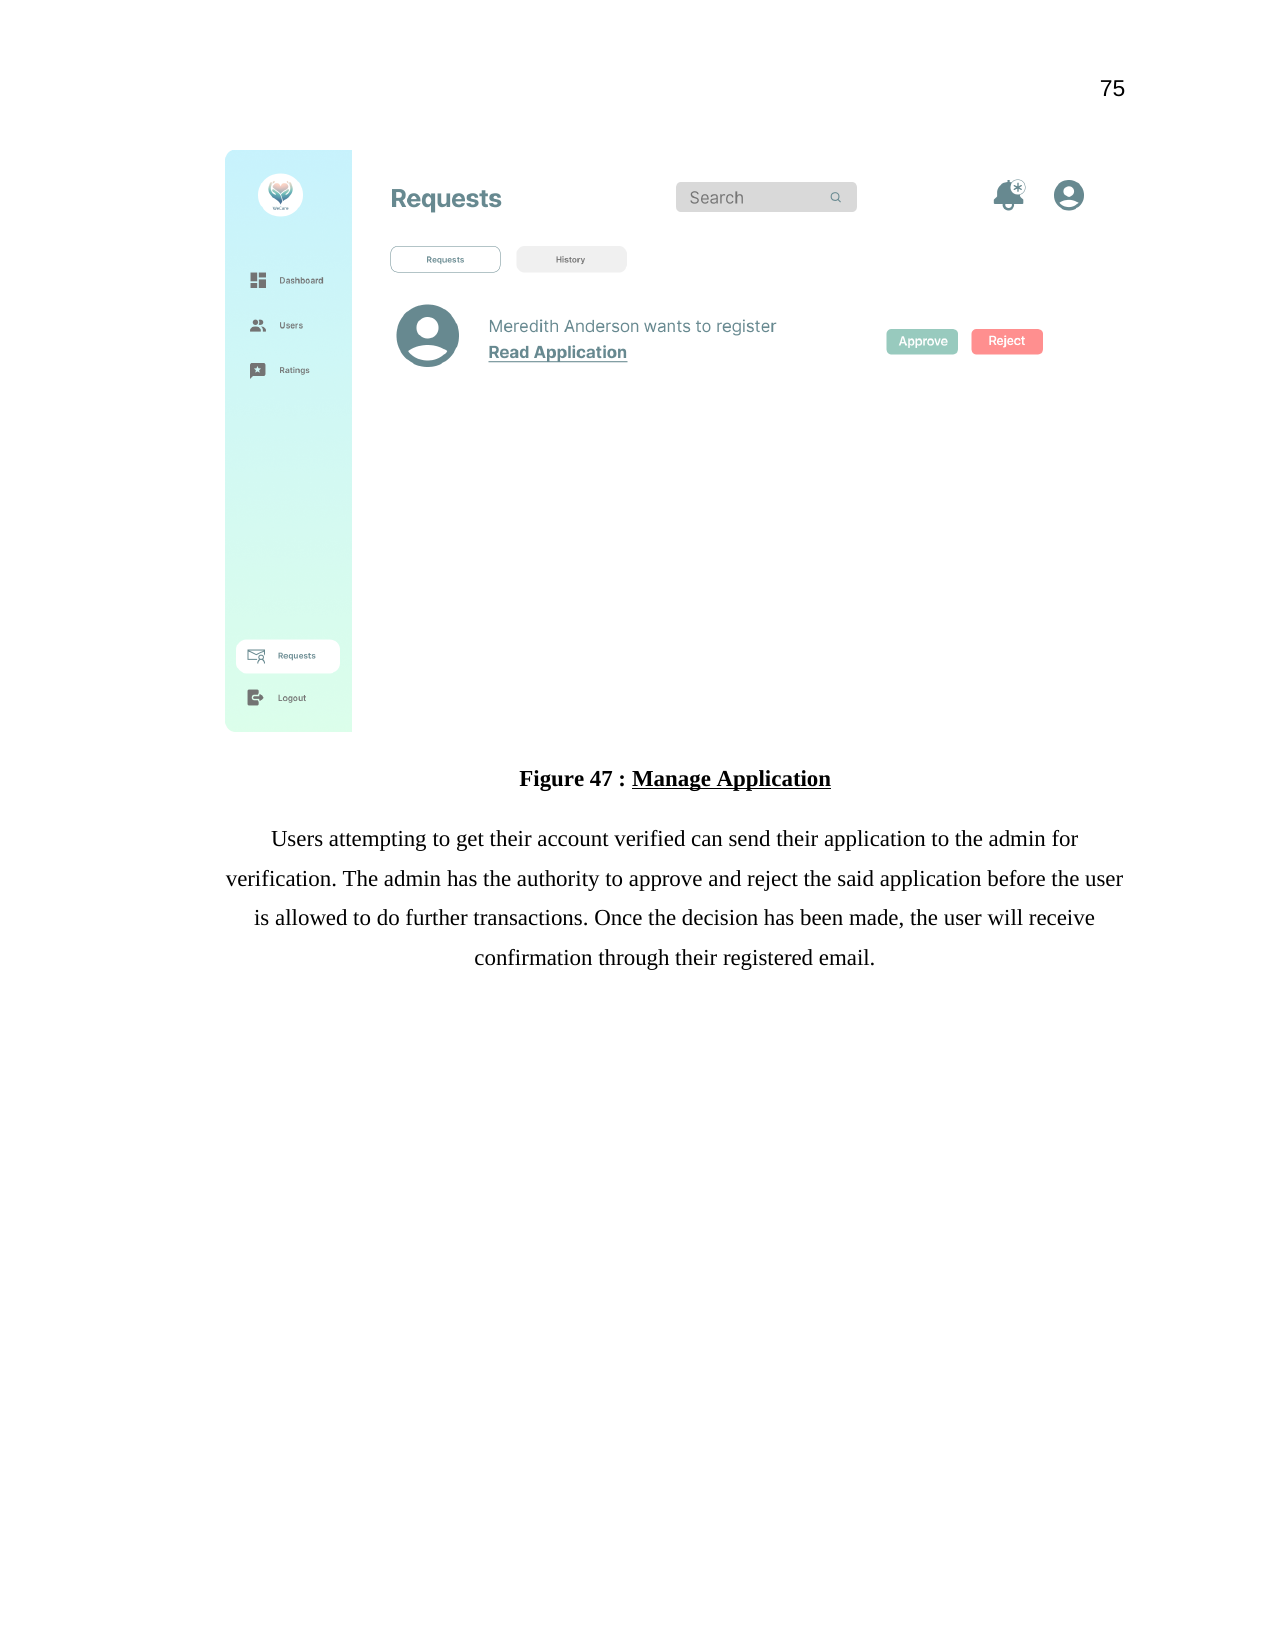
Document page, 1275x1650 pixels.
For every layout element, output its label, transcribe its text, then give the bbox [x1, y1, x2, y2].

picture [225, 150, 1125, 732]
text Figure 47 : Manage Application [225, 765, 1125, 792]
text Users attempting to get their account verified can send their application to the admin for verification. The admin has the authority to approve and reject the said application before the user is allowed to do further transactions. Once the decision has been made, the user will receive confirmation through their registered email. [225, 826, 1125, 970]
